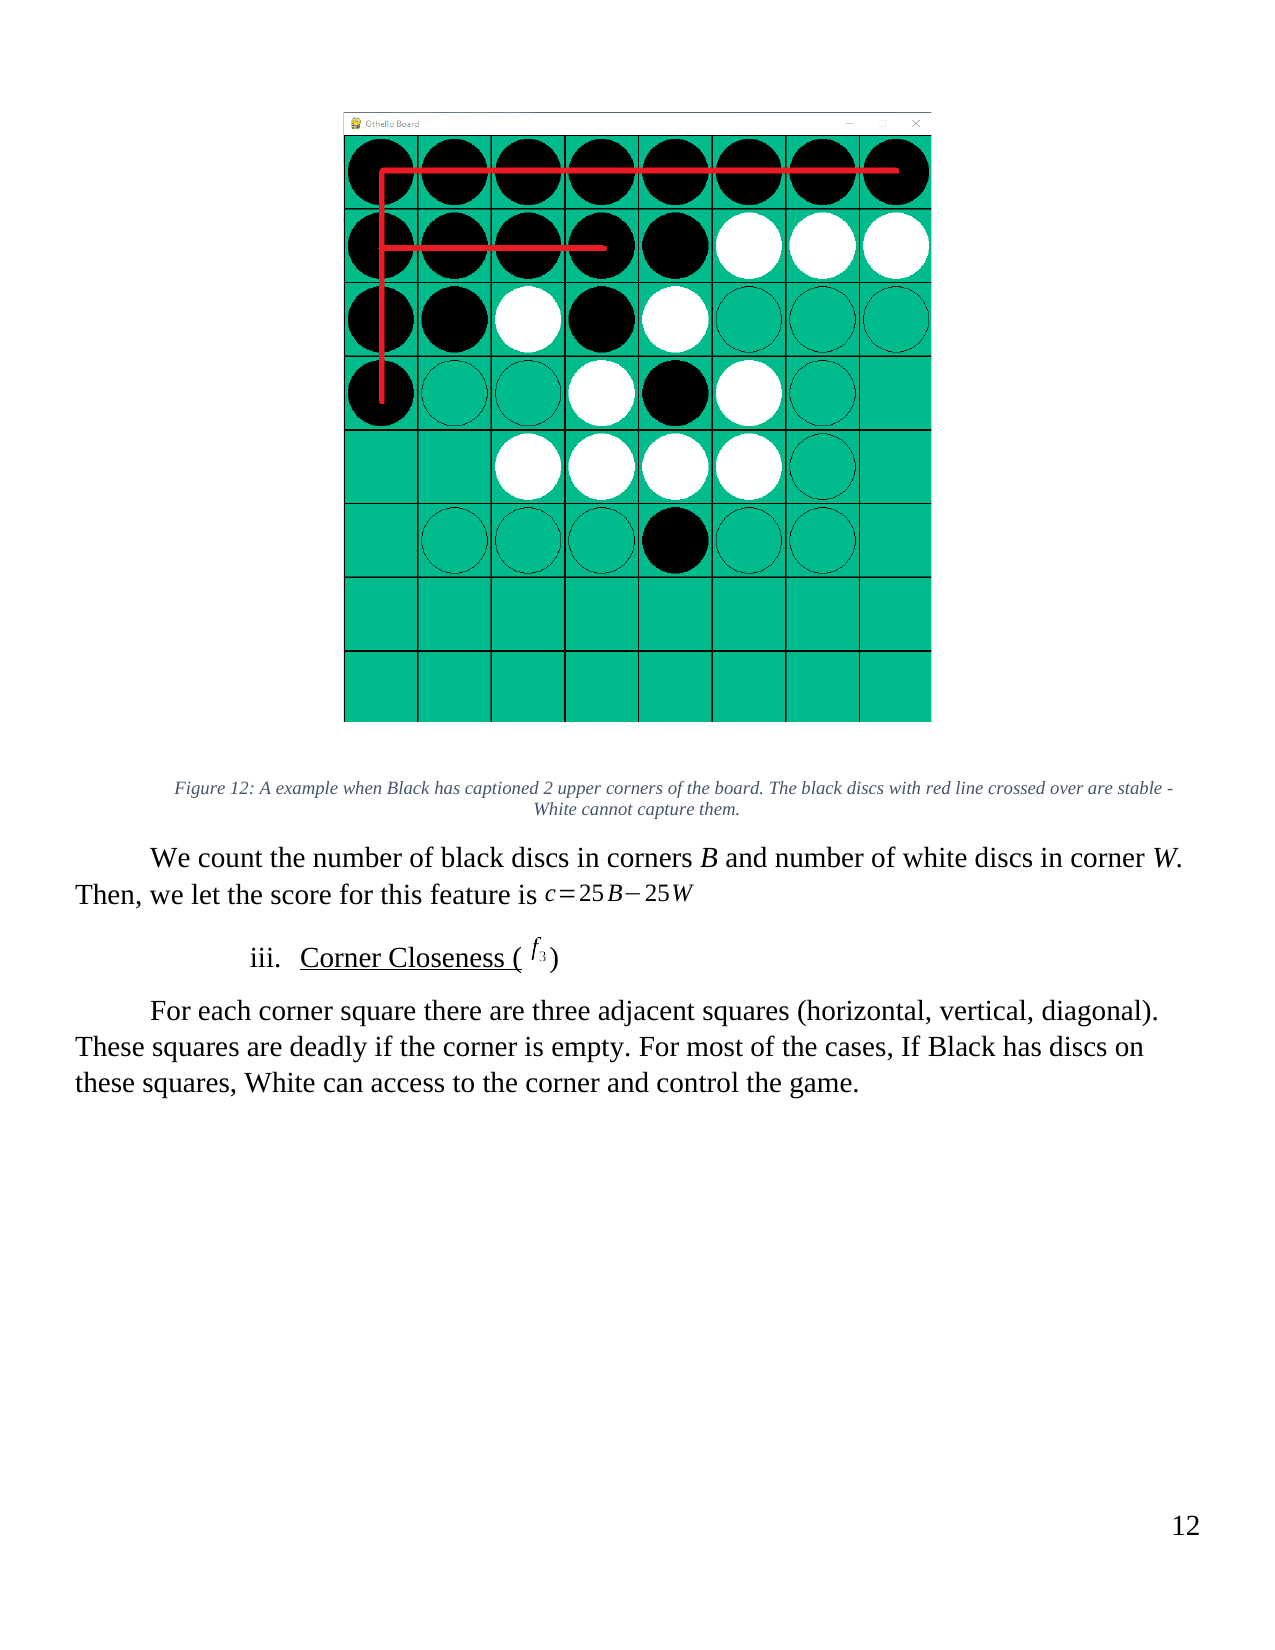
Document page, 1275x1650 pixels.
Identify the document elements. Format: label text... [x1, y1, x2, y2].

text For each corner square there are three adjacent squares (horizontal, vertical, diagonal). These squares are deadly if the corner is empty. For most of the cases, If Black has discs on these squares, White can access to the corner and control the game. [75, 993, 1200, 1098]
list Corner Closeness () [281, 929, 1200, 973]
picture [343, 112, 932, 722]
text We count the number of black discs in corners B and number of white discs in corner W. Then, we let the score for this feature is [75, 841, 1200, 910]
text Figure 12: A example when Black has captioned 2 upper corners of the board. The black discs with red line crossed over are stable - White cannot capture them. [75, 777, 1200, 820]
